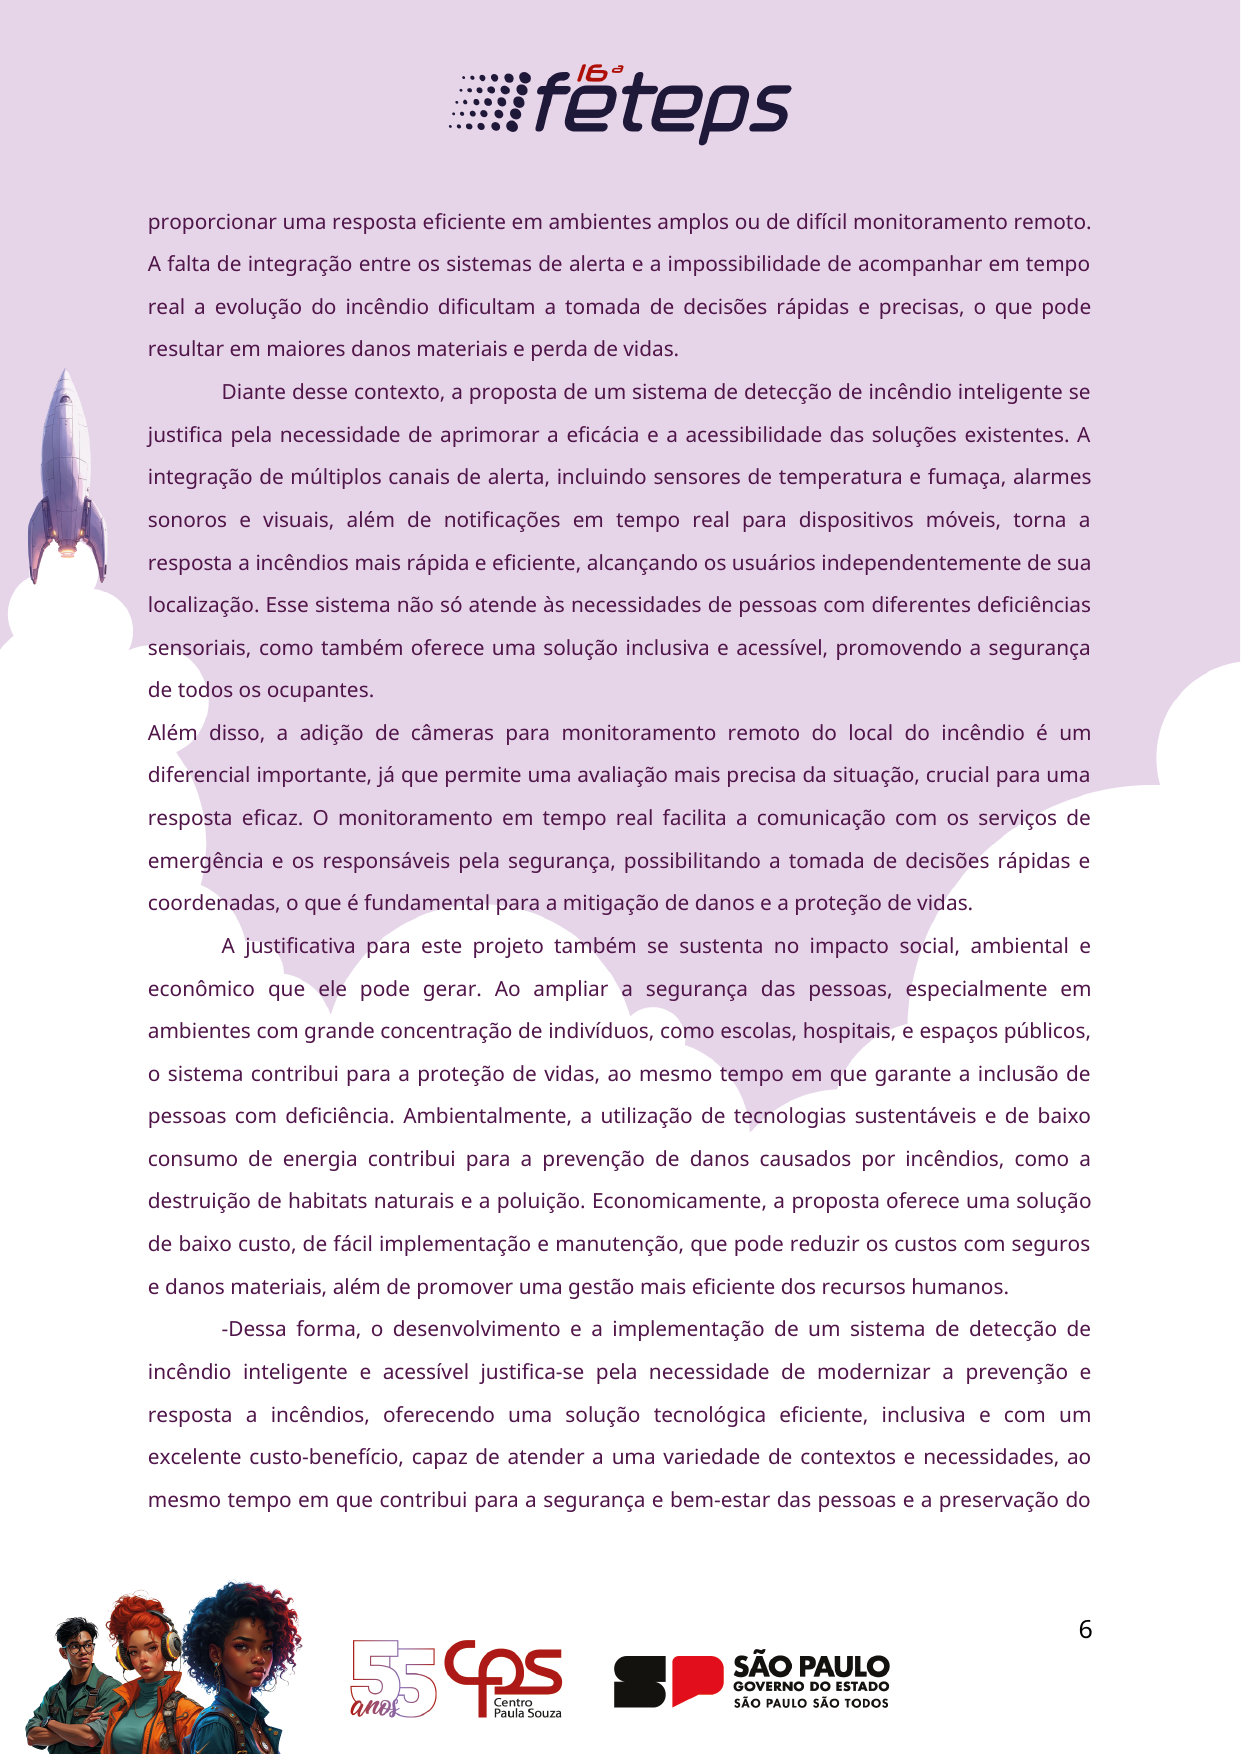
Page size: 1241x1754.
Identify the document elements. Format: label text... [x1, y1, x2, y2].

text A justificativa para este projeto também se sustenta no impacto social, ambiental e econômico que ele pode gerar. Ao ampliar a segurança das pessoas, especialmente em ambientes com grande concentração de indivíduos, como escolas, hospitais, e espaços públicos, o sistema contribui para a proteção de vidas, ao mesmo tempo em que garante a inclusão de pessoas com deficiência. Ambientalmente, a utilização de tecnologias sustentáveis e de baixo consumo de energia contribui para a prevenção de danos causados por incêndios, como a destruição de habitats naturais e a poluição. Economicamente, a proposta oferece uma solução de baixo custo, de fácil implementação e manutenção, que pode reduzir os custos com seguros e danos materiais, além de promover uma gestão mais eficiente dos recursos humanos. [148, 931, 1092, 1300]
text Além disso, a adição de câmeras para monitoramento remoto do local do incêndio é um diferencial importante, já que permite uma avaliação mais precisa da situação, crucial para uma resposta eficaz. O monitoramento em tempo real facilita a comunicação com os serviços de emergência e os responsáveis pela segurança, possibilitando a tomada de decisões rápidas e coordenadas, o que é fundamental para a mitigação de danos e a proteção de vidas. [148, 718, 1092, 917]
text Diante desse contexto, a proposta de um sistema de detecção de incêndio inteligente se justifica pela necessidade de aprimorar a eficácia e a acessibilidade das soluções existentes. A integração de múltiplos canais de alerta, incluindo sensores de temperatura e fumaça, alarmes sonoros e visuais, além de notificações em tempo real para dispositivos móveis, torna a resposta a incêndios mais rápida e eficiente, alcançando os usuários independentemente de sua localização. Esse sistema não só atende às necessidades de pessoas com diferentes deficiências sensoriais, como também oferece uma solução inclusiva e acessível, promovendo a segurança de todos os ocupantes. [148, 377, 1092, 704]
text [148, 1314, 1092, 1513]
picture [0, 0, 1241, 1754]
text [148, 207, 1092, 363]
